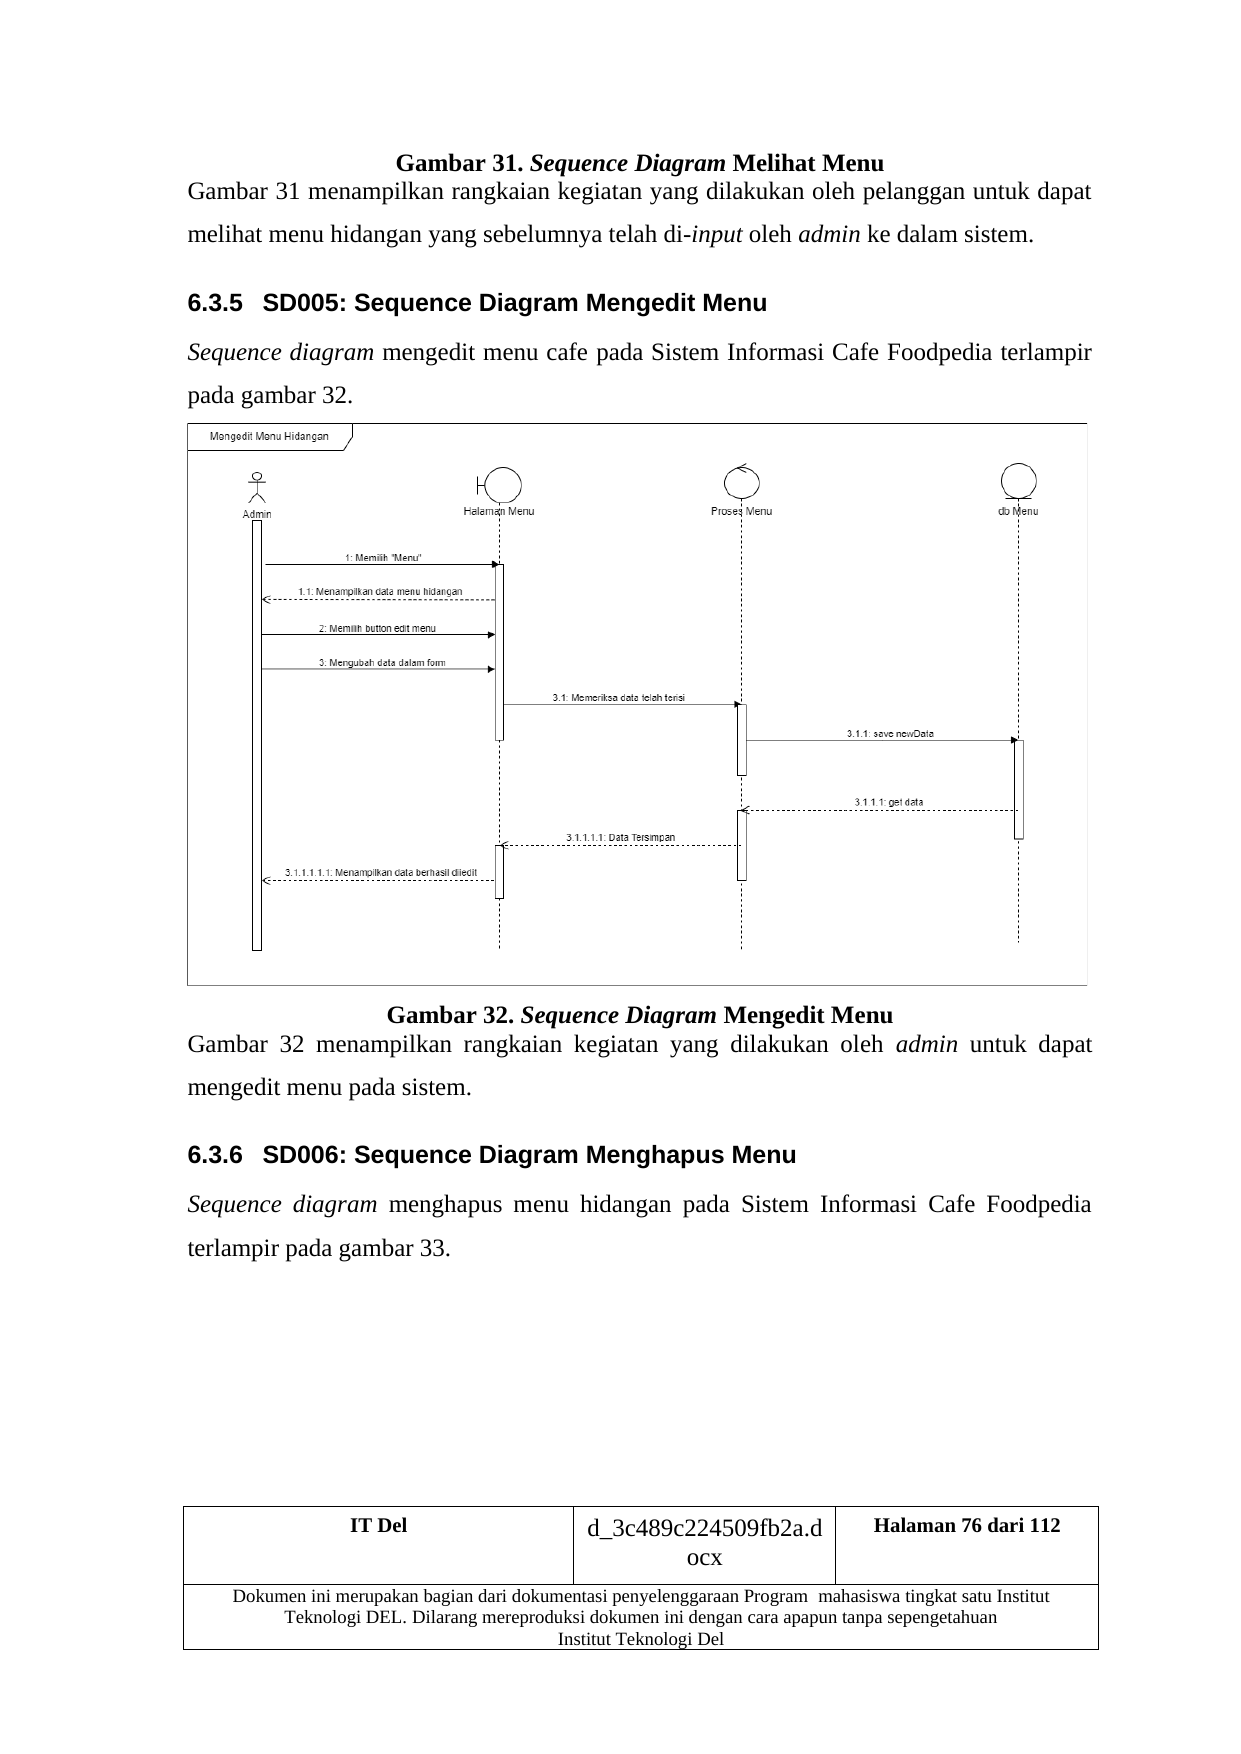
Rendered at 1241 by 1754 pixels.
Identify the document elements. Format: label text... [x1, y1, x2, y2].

text Gambar 31. Sequence Diagram Melihat Menu [187, 148, 1092, 176]
text Sequence diagram menghapus menu hidangan pada Sistem Informasi Cafe Foodpedia terlampir pada gambar 33. [187, 1189, 1092, 1261]
subtitle SD005: Sequence Diagram Mengedit Menu [187, 288, 1092, 316]
text Gambar 32. Sequence Diagram Mengedit Menu [187, 1000, 1092, 1029]
picture [187, 423, 1088, 986]
text Gambar 31 menampilkan rangkaian kegiatan yang dilakukan oleh pelanggan untuk dapat melihat menu hidangan yang sebelumnya telah di-input oleh admin ke dalam sistem. [187, 176, 1092, 248]
text Gambar 32 menampilkan rangkaian kegiatan yang dilakukan oleh admin untuk dapat mengedit menu pada sistem. [187, 1029, 1092, 1101]
subtitle SD006: Sequence Diagram Menghapus Menu [187, 1140, 1092, 1169]
text Sequence diagram mengedit menu cafe pada Sistem Informasi Cafe Foodpedia terlampir pada gambar 32. [187, 337, 1092, 409]
